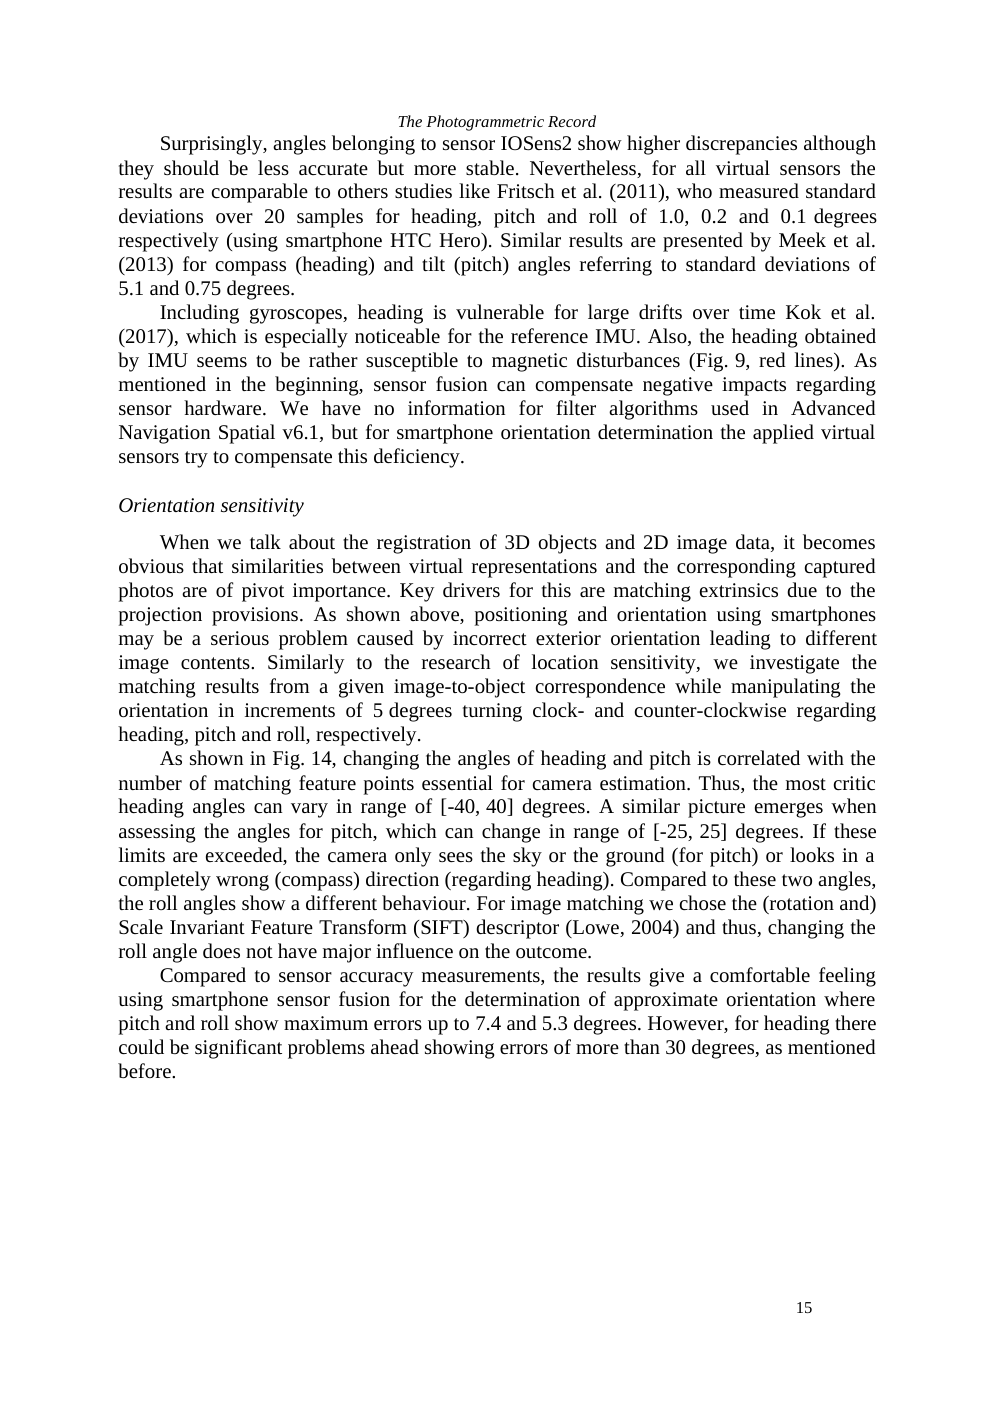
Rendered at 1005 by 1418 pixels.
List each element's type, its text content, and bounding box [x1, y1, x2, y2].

text When we talk about the registration of 3D objects and 2D image data, it becomes obvious that similarities between virtual representations and the corresponding captured photos are of pivot importance. Key drivers for this are matching extrinsics due to the projection provisions. As shown above, positioning and orientation using smartphones may be a serious problem caused by incorrect exterior orientation leading to different image contents. Similarly to the research of location sensitivity, we investigate the matching results from a given image-to-object correspondence while manipulating the orientation in increments of 5 degrees turning clock- and counter-clockwise regarding heading, pitch and roll, respectively. [118, 530, 877, 746]
subtitle Orientation sensitivity [118, 493, 877, 517]
text As shown in Fig. 14, changing the angles of heading and pitch is correlated with the number of matching feature points essential for camera estimation. Thus, the most critic heading angles can vary in range of [-40, 40] degrees. A similar picture emerges when assessing the angles for pitch, which can change in range of [-25, 25] degrees. If these limits are exceeded, the camera only sees the sky or the ground (for pitch) or looks in a completely wrong (compass) direction (regarding heading). Compared to these two angles, the roll angles show a different behaviour. For image matching we chose the (rotation and) Scale Invariant Feature Transform (SIFT) descriptor (Lowe, 2004) and thus, changing the roll angle does not have major influence on the outcome. [118, 746, 877, 963]
text Compared to sensor accuracy measurements, the results give a comfortable feeling using smartphone sensor fusion for the determination of approximate orientation where pitch and roll show maximum errors up to 7.4 and 5.3 degrees. However, for heading there could be significant problems ahead showing errors of more than 30 degrees, as mentioned before. [118, 963, 877, 1083]
text Including gyroscopes, heading is vulnerable for large drifts over time Kok et al. (2017), which is especially noticeable for the reference IMU. Also, the heading obtained by IMU seems to be rather susceptible to magnetic disturbances (Fig. 9, red lines). As mentioned in the beginning, sensor fusion can compensate negative impacts regarding sensor hardware. We have no information for filter algorithms used in Advanced Navigation Spatial v6.1, but for smartphone orientation determination the applied virtual sensors try to compensate this deficiency. [118, 300, 877, 468]
text Surprisingly, angles belonging to sensor IOSens2 show higher discrepancies although they should be less accurate but more stable. Nevertheless, for all virtual sensors the results are comparable to others studies like Fritsch et al. (2011), who measured standard deviations over 20 samples for heading, pitch and roll of 1.0, 0.2 and 0.1 degrees respectively (using smartphone HTC Hero). Similar results are presented by Meek et al. (2013) for compass (heading) and tilt (pitch) angles referring to standard deviations of 5.1 and 0.75 degrees. [118, 131, 877, 300]
